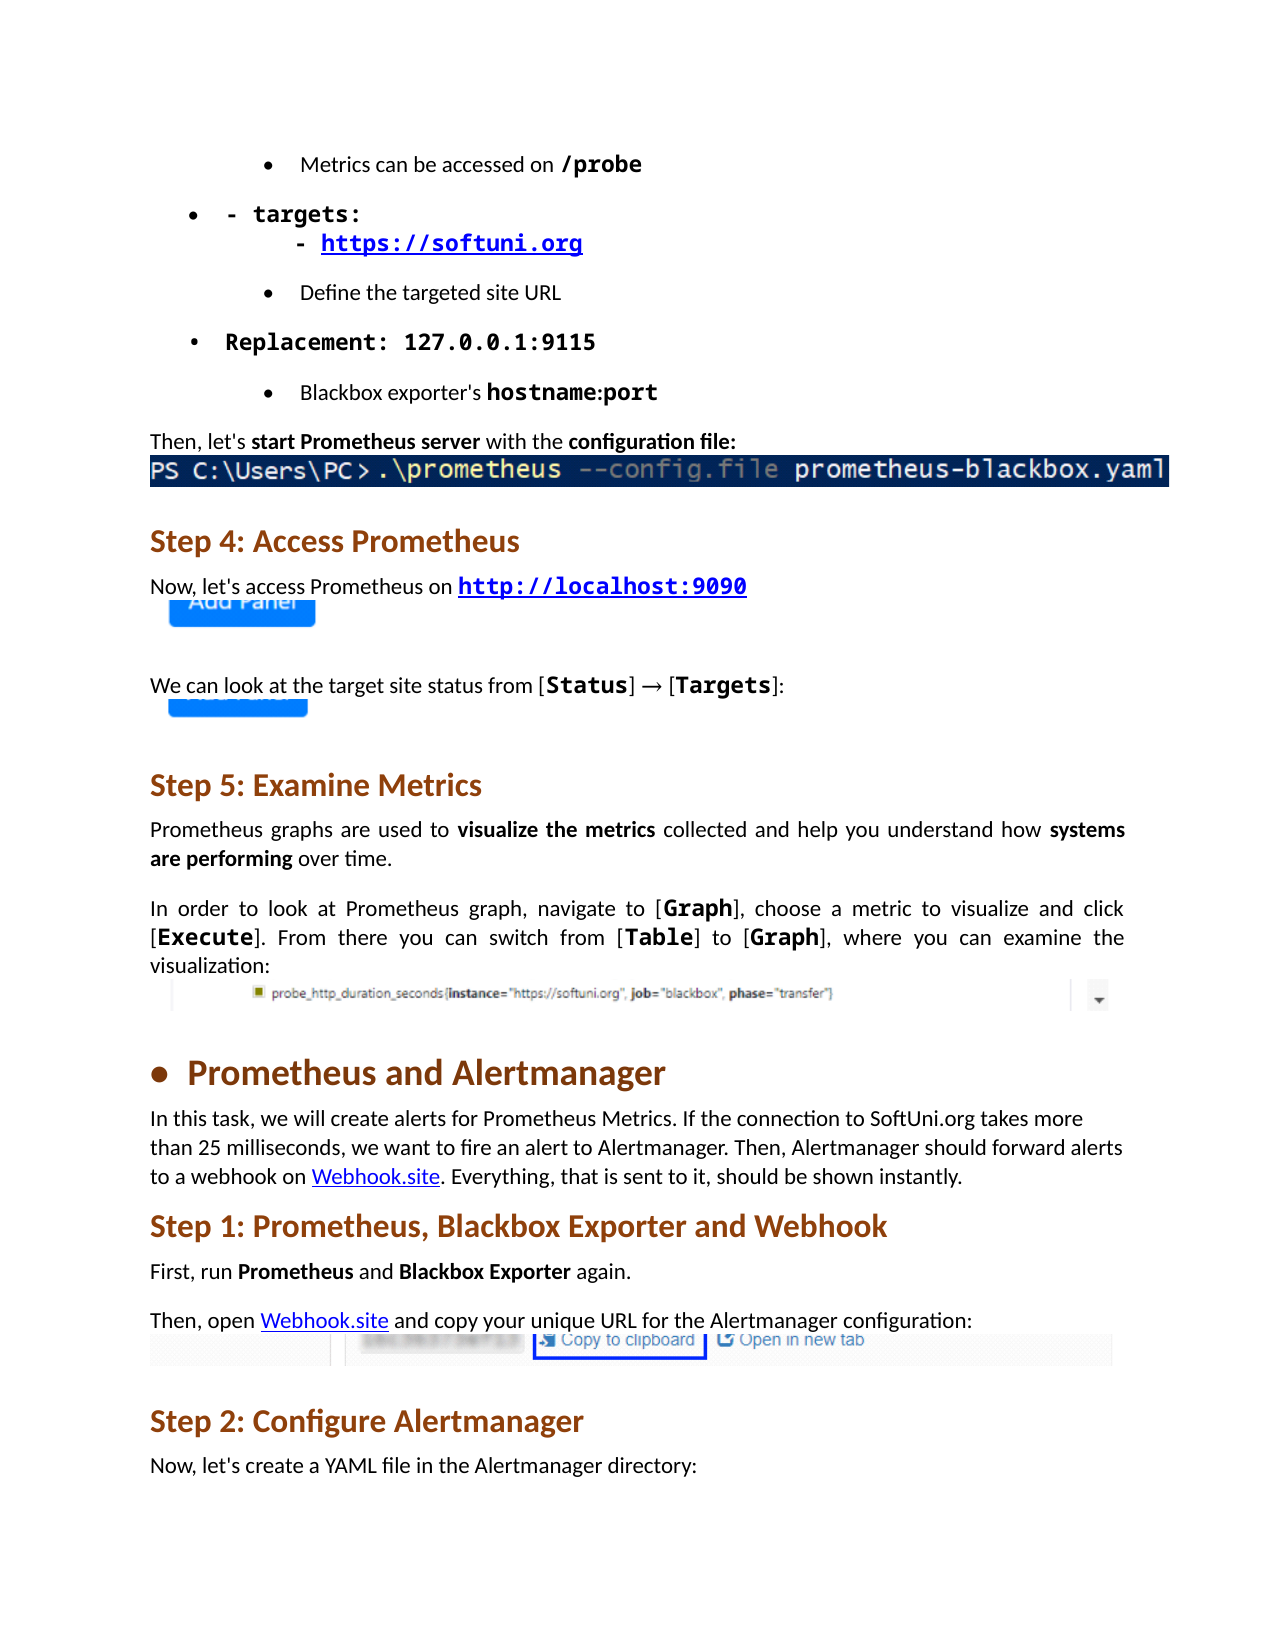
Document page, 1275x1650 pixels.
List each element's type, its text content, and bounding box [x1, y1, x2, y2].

text First, run Prometheus and Blackbox Exporter again. [150, 1256, 1125, 1285]
text Step 2: Configure Alertmanager [150, 1409, 1125, 1438]
text Then, let's start Prometheus server with the configuration file: [150, 427, 1125, 455]
text Step 5: Examine Metrics [150, 774, 1125, 802]
list Replacement: 127.0.0.1:9115 [187, 327, 1125, 356]
list - targets: - https://softuni.org [187, 199, 1125, 257]
list Prometheus and Alertmanager [150, 1062, 1125, 1091]
text Prometheus graphs are used to visualize the metrics collected and help you understand how systems are performing over time. [150, 815, 1125, 872]
list Blackbox exporter's hostname:port [262, 377, 1125, 406]
text Step 4: Access Prometheus [150, 530, 1125, 559]
text Step 1: Prometheus, Blackbox Exporter and Webhook [150, 1215, 1125, 1244]
text Then, open Webhook.site and copy your unique URL for the Alertmanager configuration: [150, 1306, 1125, 1334]
text In order to look at Prometheus graph, navigate to [Graph], choose a metric to visualize and click [Execute]. From there you can switch from [Table] to [Graph], where you can examine the visualization: [150, 893, 1125, 979]
list Define the targeted site URL [262, 278, 1125, 307]
text In this task, we will create alerts for Prometheus Metrics. If the connection to SoftUni.org takes more than 25 milliseconds, we want to fire an alert to Alertmanager. Then, Alertmanager should forward alerts to a webhook on Webhook.site. Everything, that is sent to it, should be shown instantly. [150, 1104, 1125, 1190]
text Now, let's create a YAML file in the Alertmanager directory: [150, 1450, 1125, 1479]
list Metrics can be accessed on /probe [262, 150, 1125, 179]
text Now, let's access Prometheus on http://localhost:9090 [150, 571, 1125, 600]
text We can look at the target site status from [Status] → [Targets]: [150, 670, 1125, 699]
